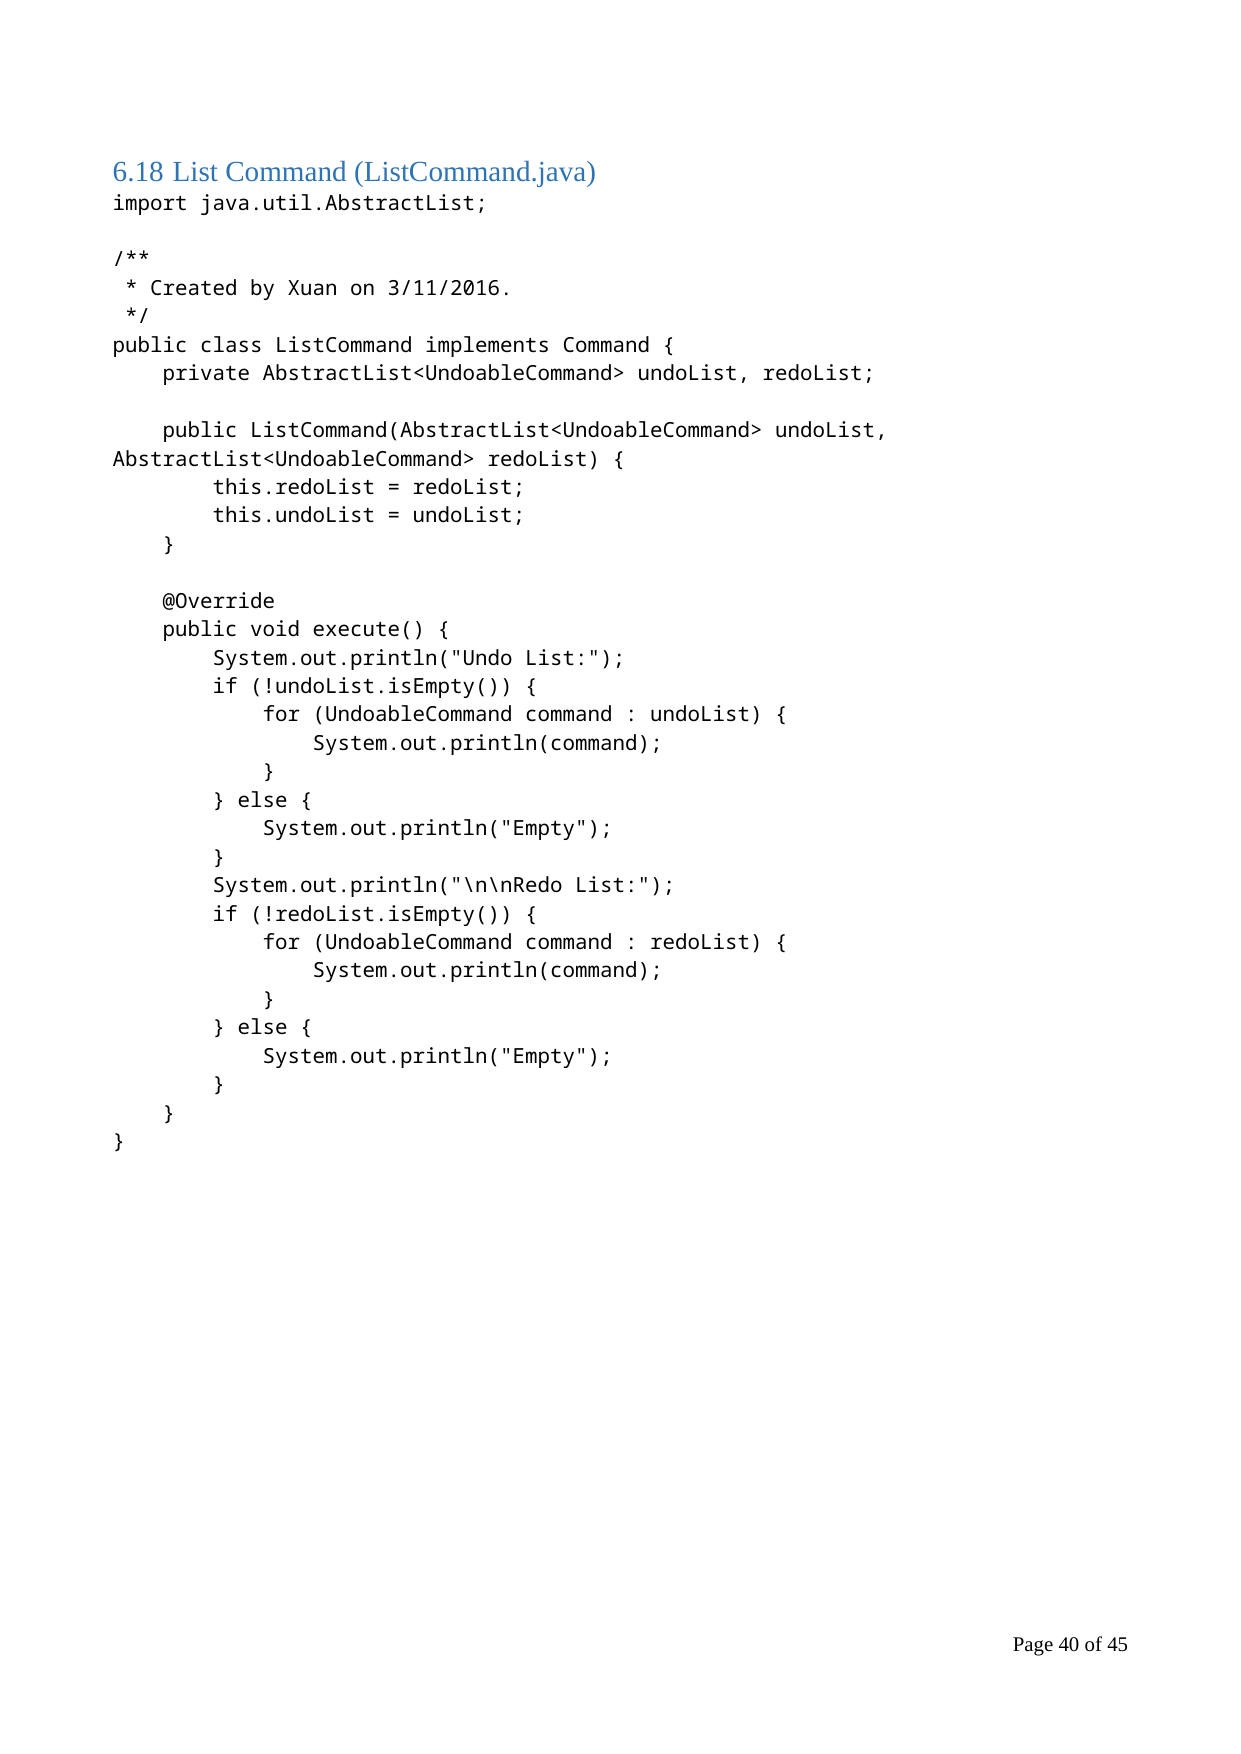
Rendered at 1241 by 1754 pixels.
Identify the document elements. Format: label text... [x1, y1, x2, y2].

text for (UndoableCommand command : undoList) { [112, 699, 1128, 728]
text } [112, 842, 1128, 870]
text } [112, 1069, 1128, 1098]
text System.out.println("Empty"); [112, 813, 1128, 842]
text @Override [112, 586, 1128, 614]
text if (!undoList.isEmpty()) { [112, 671, 1128, 699]
text System.out.println(command); [112, 956, 1128, 984]
subtitle List Command (ListCommand.java) [112, 154, 1128, 188]
text * Created by Xuan on 3/11/2016. [112, 273, 1128, 301]
text System.out.println("\n\nRedo List:"); [112, 870, 1128, 899]
text */ [112, 301, 1128, 330]
text } else { [112, 785, 1128, 813]
text this.redoList = redoList; [112, 472, 1128, 501]
text for (UndoableCommand command : redoList) { [112, 927, 1128, 956]
text } [112, 1098, 1128, 1126]
text } [112, 756, 1128, 785]
text public class ListCommand implements Command { [112, 330, 1128, 358]
text public void execute() { [112, 614, 1128, 643]
text } [112, 984, 1128, 1012]
text private AbstractList<UndoableCommand> undoList, redoList; [112, 358, 1128, 387]
text public ListCommand(AbstractList<UndoableCommand> undoList, AbstractList<UndoableCommand> redoList) { [112, 415, 1128, 472]
text System.out.println("Undo List:"); [112, 643, 1128, 671]
text } else { [112, 1012, 1128, 1041]
text /** [112, 244, 1128, 273]
text System.out.println("Empty"); [112, 1041, 1128, 1069]
text if (!redoList.isEmpty()) { [112, 899, 1128, 927]
text System.out.println(command); [112, 728, 1128, 756]
text } [112, 1126, 1128, 1154]
text this.undoList = undoList; [112, 501, 1128, 529]
text } [112, 529, 1128, 557]
text import java.util.AbstractList; [112, 188, 1128, 216]
